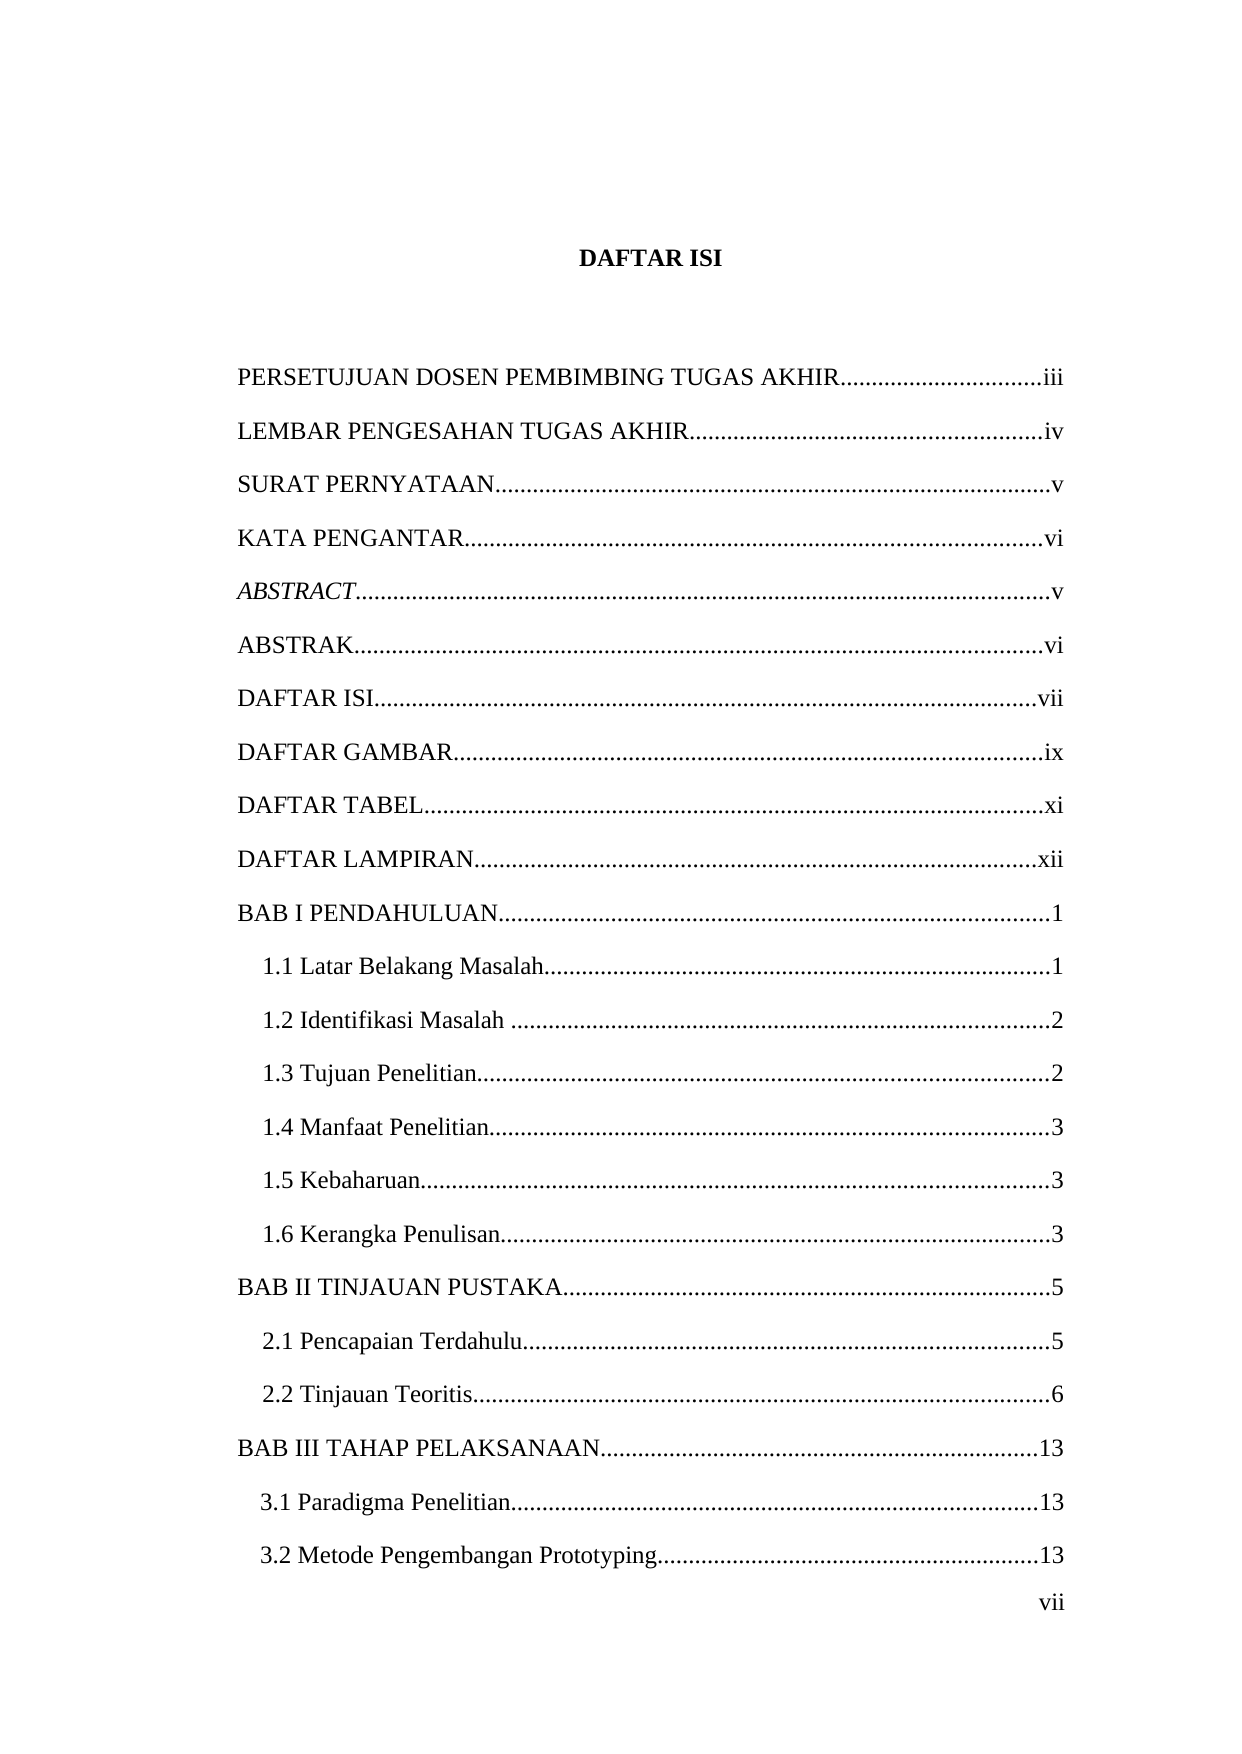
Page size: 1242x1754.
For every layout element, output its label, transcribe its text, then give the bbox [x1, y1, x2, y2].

subtitle DAFTAR ISI [237, 243, 1065, 272]
